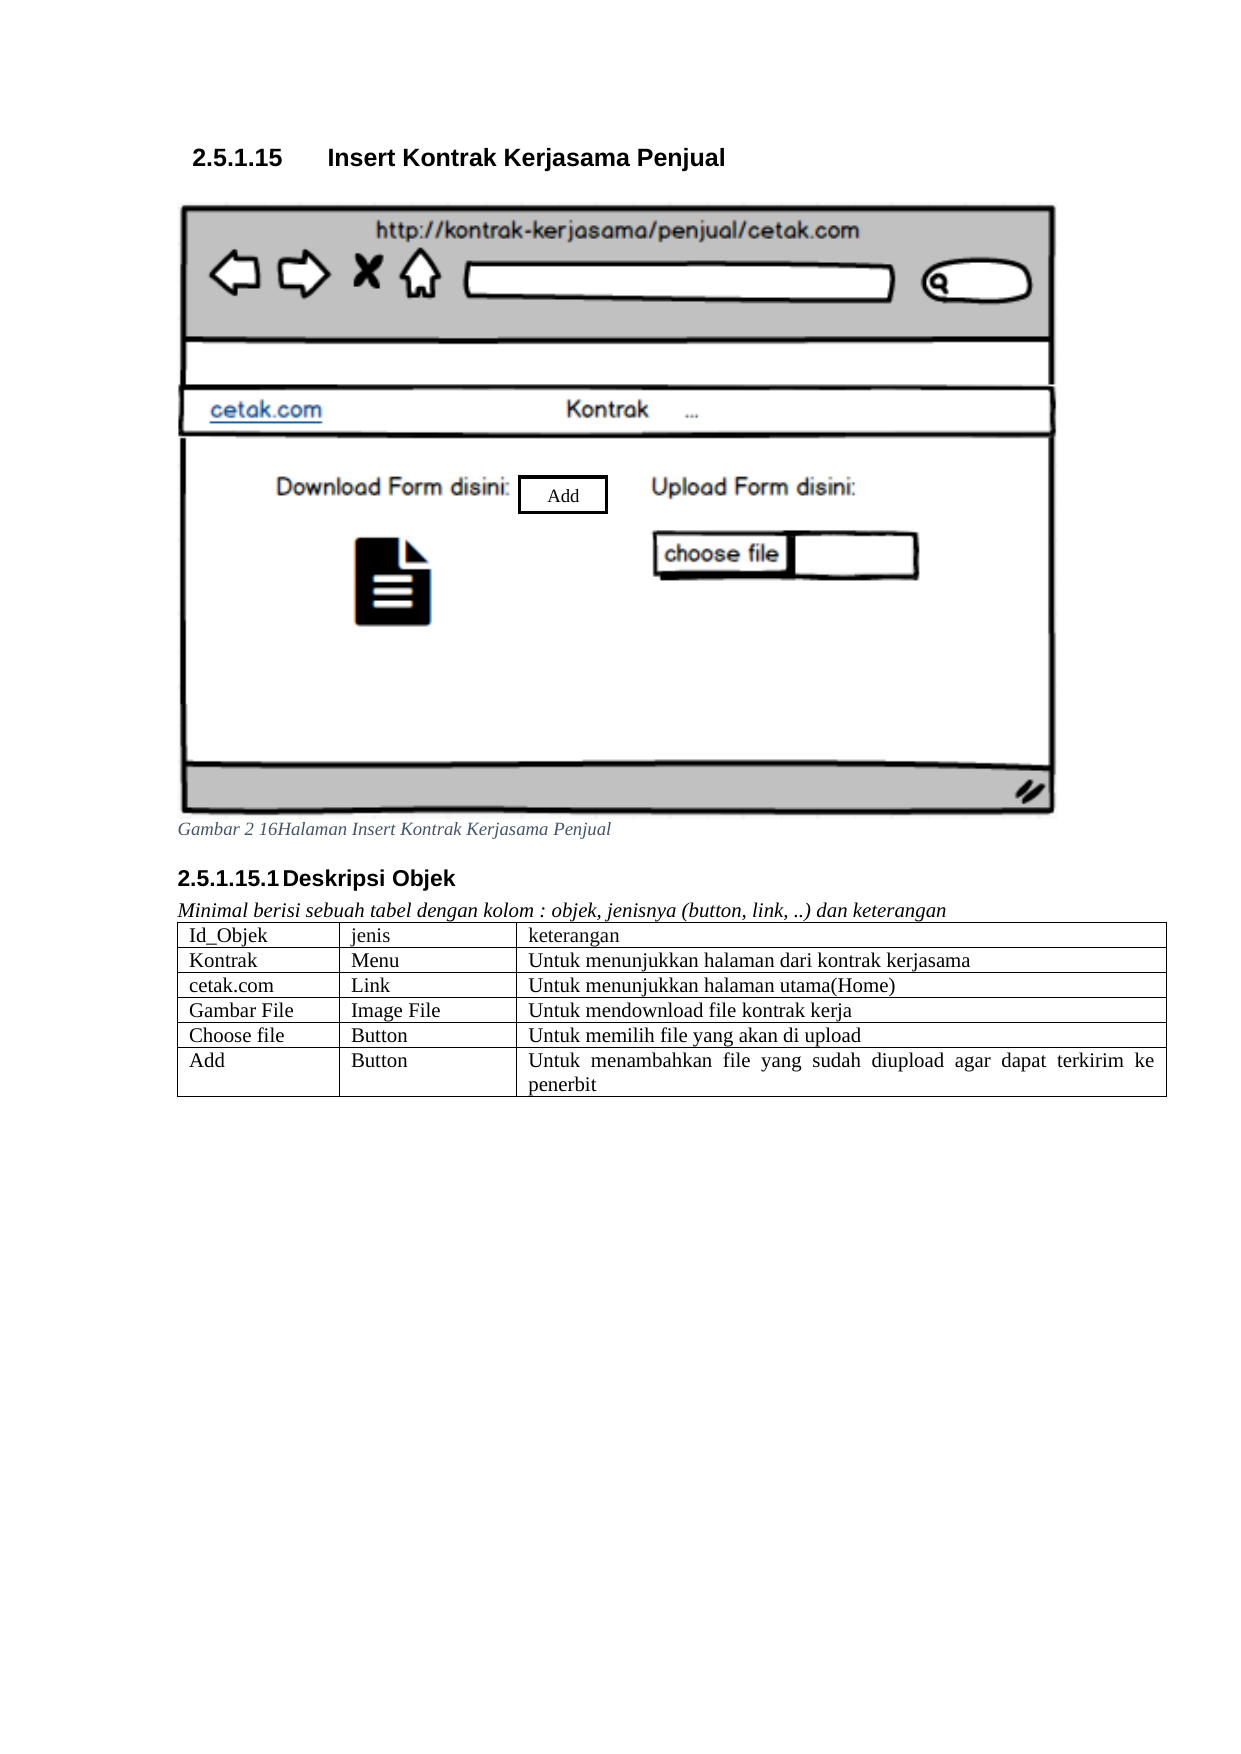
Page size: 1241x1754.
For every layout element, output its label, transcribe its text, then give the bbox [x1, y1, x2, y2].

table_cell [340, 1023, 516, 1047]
text Minimal berisi sebuah tabel dengan kolom : objek, jenisnya (button, link, ..) dan keterangan [177, 897, 1122, 922]
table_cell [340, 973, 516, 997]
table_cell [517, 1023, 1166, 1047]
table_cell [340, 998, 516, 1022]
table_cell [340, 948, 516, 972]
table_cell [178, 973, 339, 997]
text Gambar 2 16Halaman Insert Kontrak Kerjasama Penjual [177, 818, 1122, 840]
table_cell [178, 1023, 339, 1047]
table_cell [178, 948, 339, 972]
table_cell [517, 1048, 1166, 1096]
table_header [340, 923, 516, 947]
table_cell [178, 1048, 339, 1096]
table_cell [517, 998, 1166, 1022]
subtitle Insert Kontrak Kerjasama Penjual [192, 143, 1122, 172]
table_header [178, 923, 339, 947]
picture [177, 202, 1058, 819]
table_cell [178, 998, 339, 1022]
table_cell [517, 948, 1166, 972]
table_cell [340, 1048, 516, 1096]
subtitle Deskripsi Objek [177, 865, 1122, 891]
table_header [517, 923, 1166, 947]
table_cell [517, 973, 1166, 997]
